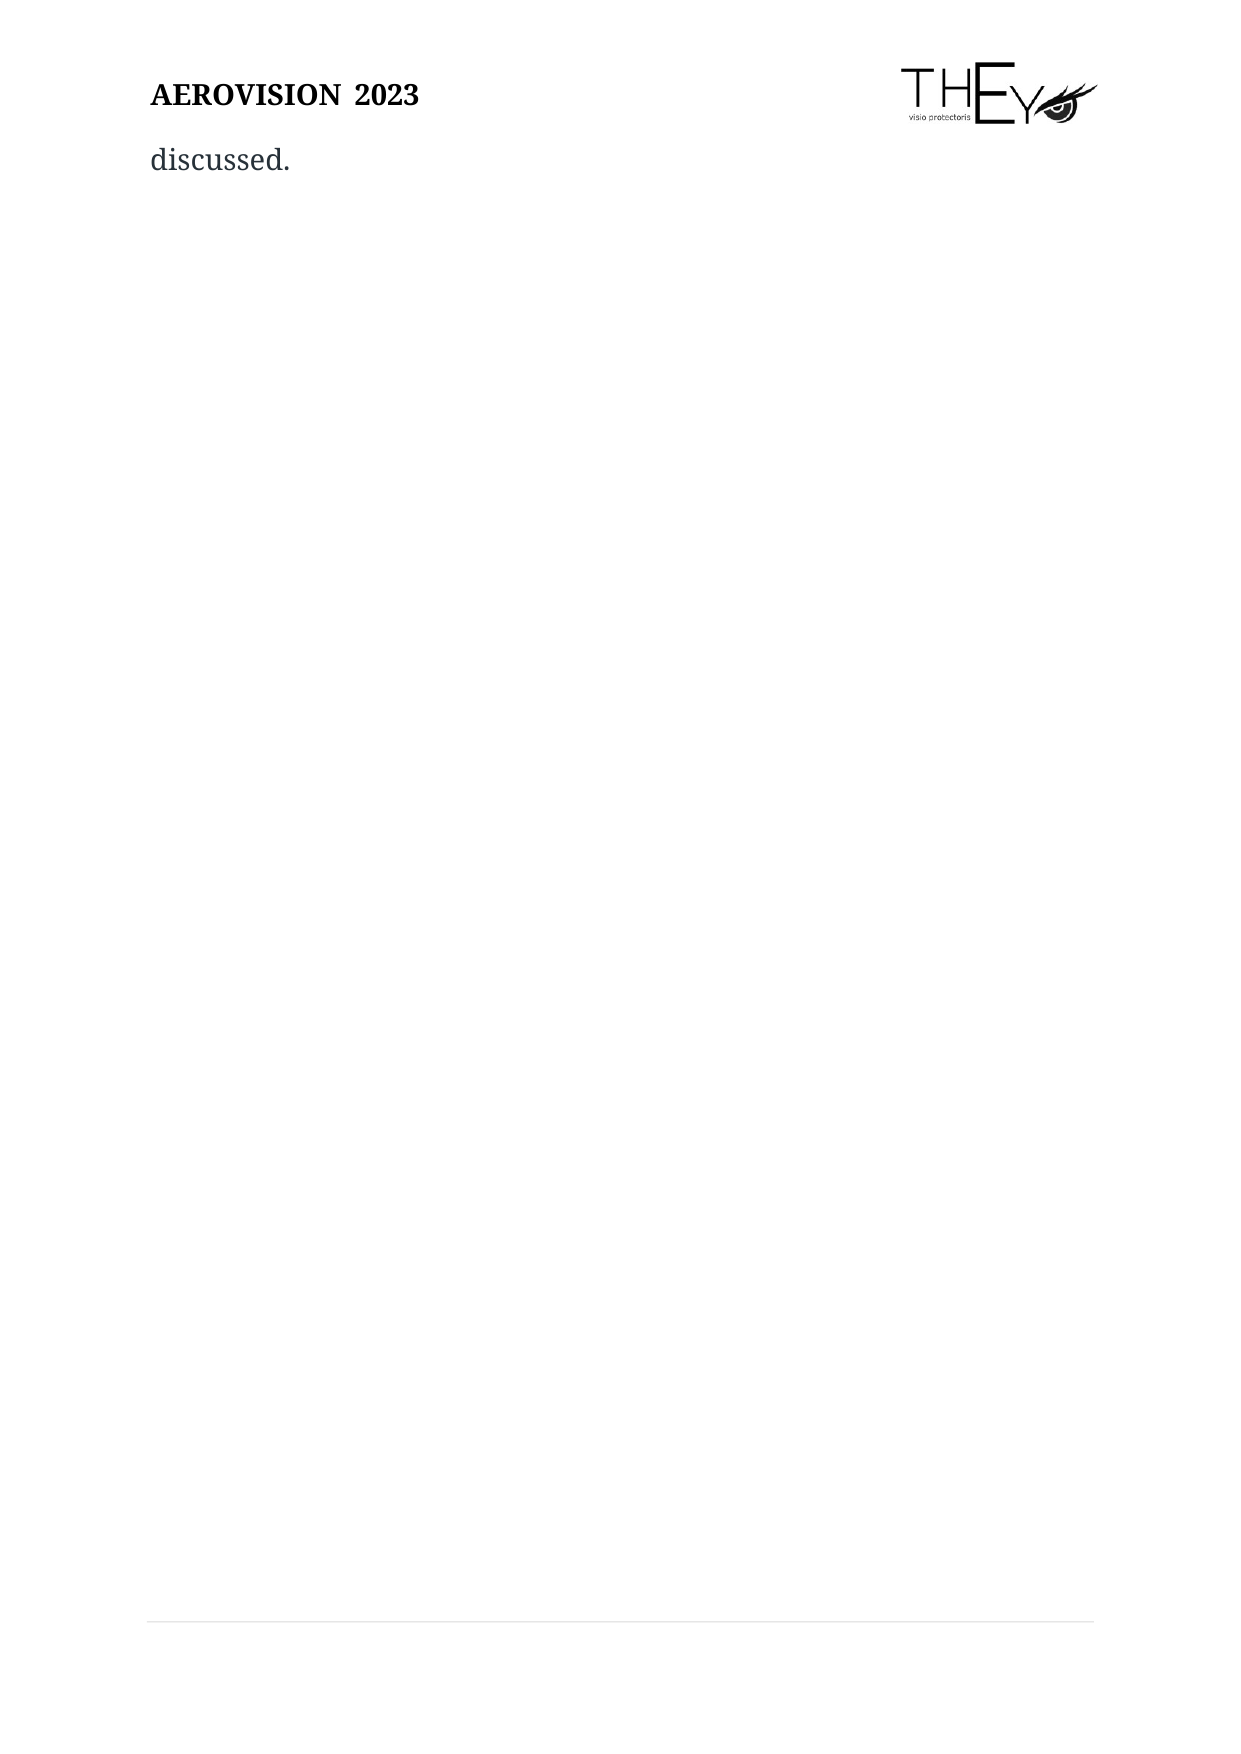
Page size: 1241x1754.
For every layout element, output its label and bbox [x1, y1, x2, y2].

picture [901, 62, 1098, 124]
text [150, 139, 1091, 179]
